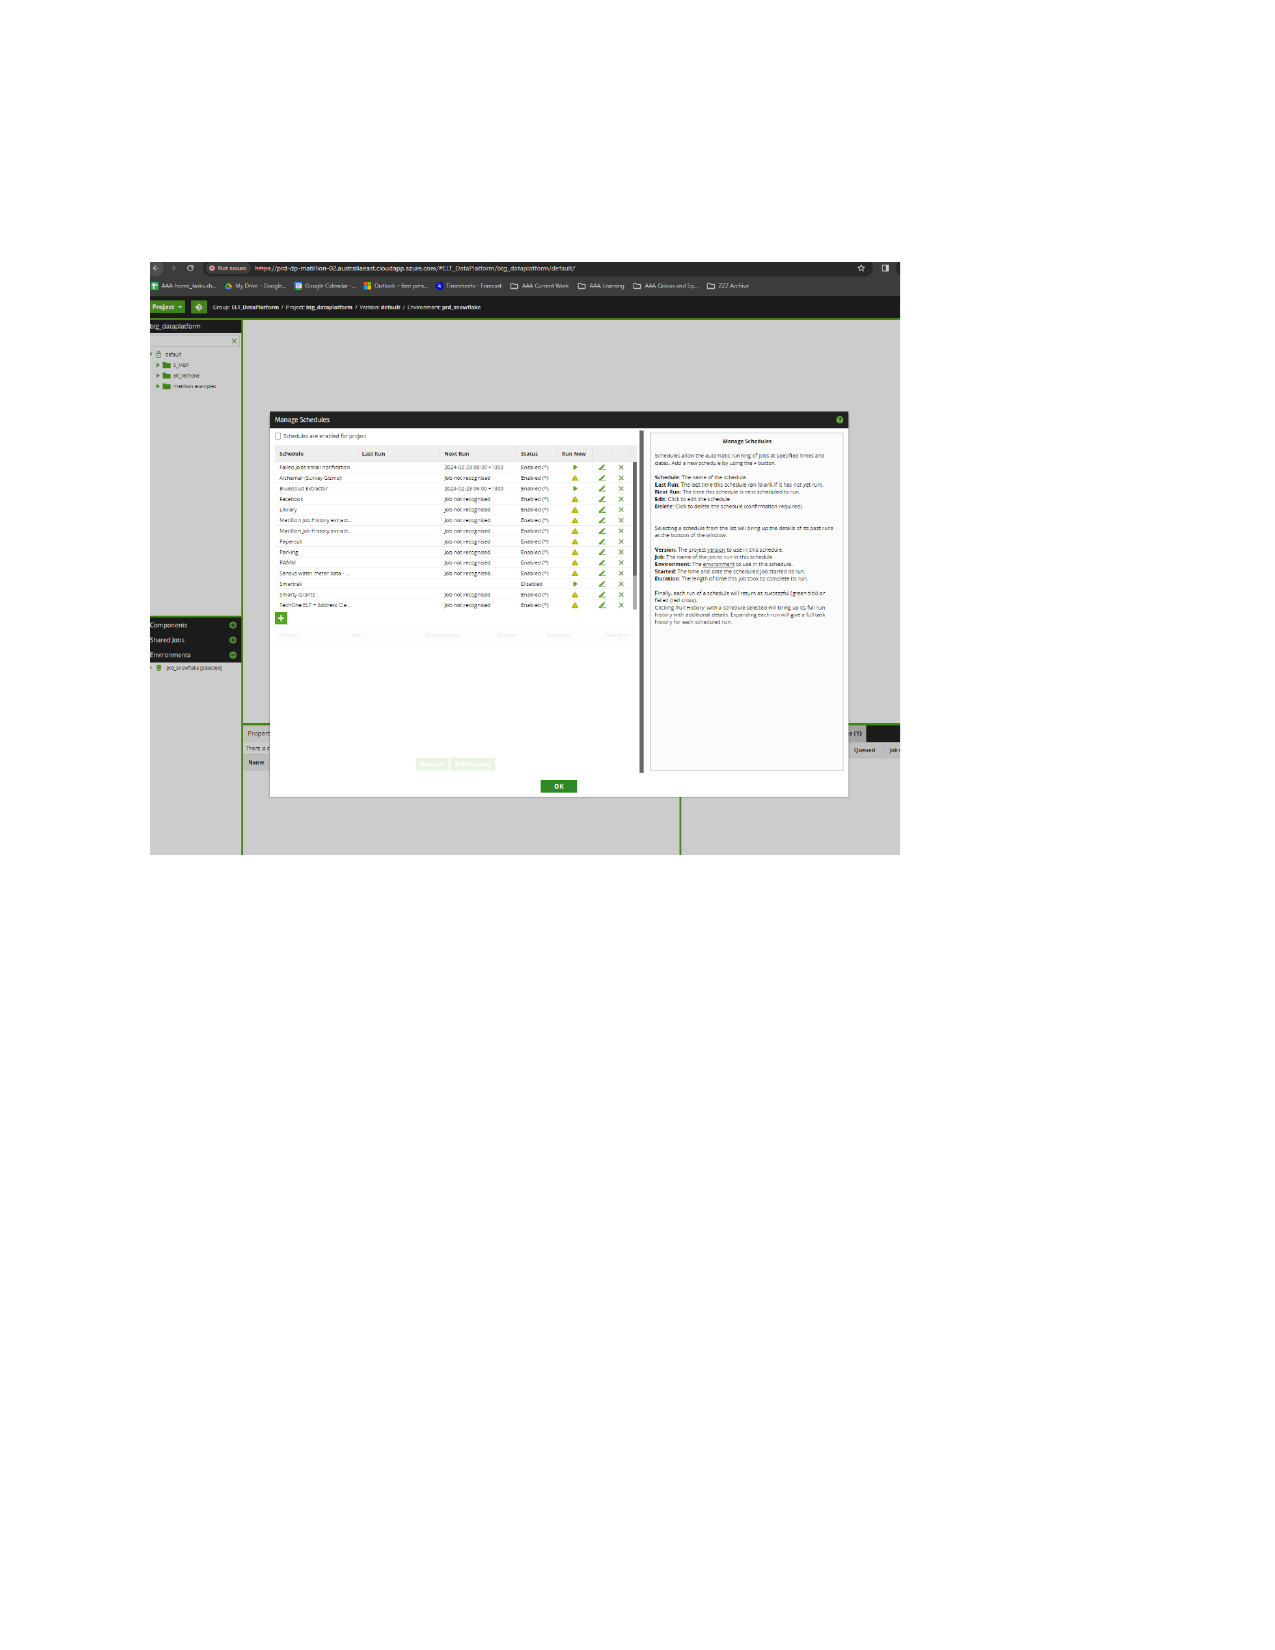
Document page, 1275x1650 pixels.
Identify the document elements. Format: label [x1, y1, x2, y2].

picture [150, 262, 901, 855]
